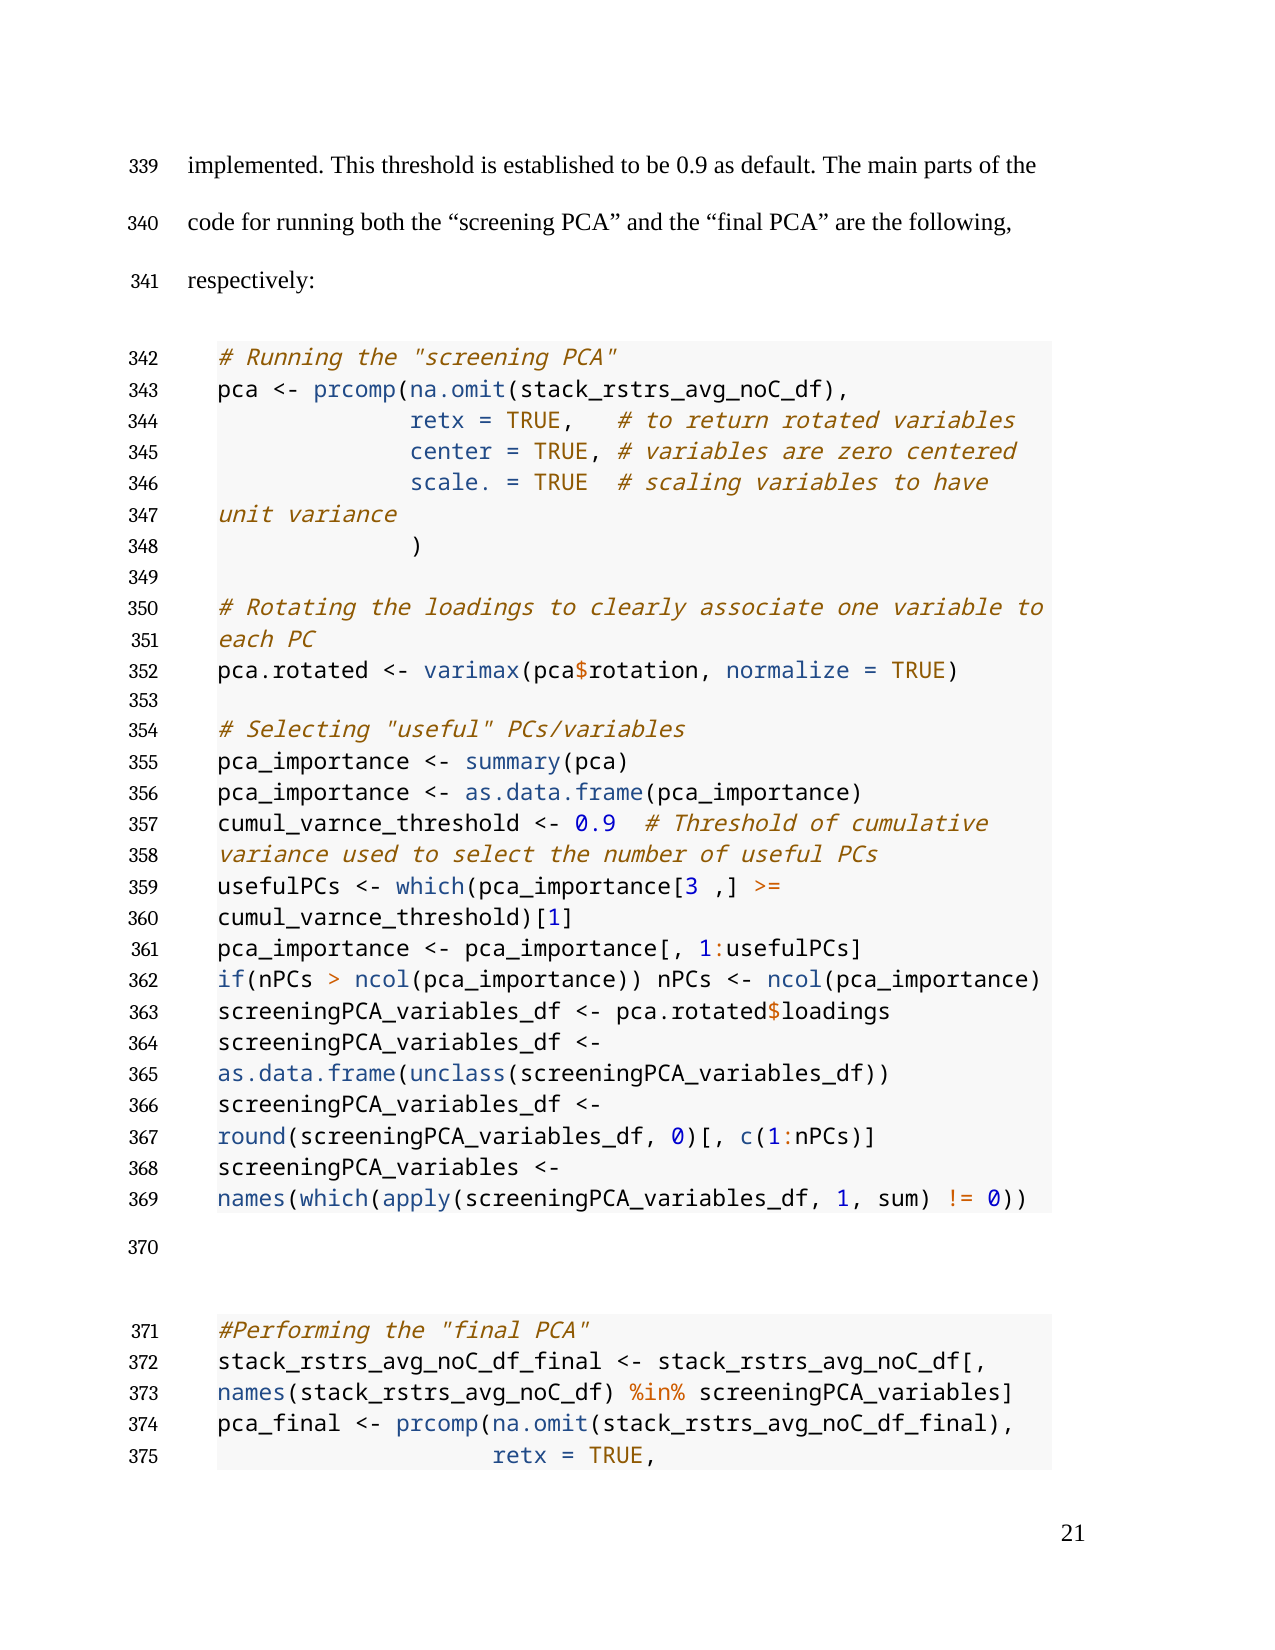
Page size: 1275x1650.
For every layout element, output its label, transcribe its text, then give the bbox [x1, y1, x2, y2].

text # Running the "screening PCA" pca <- prcomp(na.omit(stack_rstrs_avg_noC_df), retx = TRUE, # to return rotated variables center = TRUE, # variables are zero centered scale. = TRUE # scaling variables to have unit variance ) # Rotating the loadings to clearly associate one variable to each PC pca.rotated <- varimax(pca$rotation, normalize = TRUE) # Selecting "useful" PCs/variables pca_importance <- summary(pca) pca_importance <- as.data.frame(pca_importance) cumul_varnce_threshold <- 0.9 # Threshold of cumulative variance used to select the number of useful PCs usefulPCs <- which(pca_importance[3 ,] >= cumul_varnce_threshold)[1] pca_importance <- pca_importance[, 1:usefulPCs] if(nPCs > ncol(pca_importance)) nPCs <- ncol(pca_importance) screeningPCA_variables_df <- pca.rotated$loadings screeningPCA_variables_df <- as.data.frame(unclass(screeningPCA_variables_df)) screeningPCA_variables_df <- round(screeningPCA_variables_df, 0)[, c(1:nPCs)] screeningPCA_variables <- names(which(apply(screeningPCA_variables_df, 1, sum) != 0)) [217, 341, 1052, 1213]
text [187, 150, 1087, 294]
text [217, 1314, 1052, 1470]
